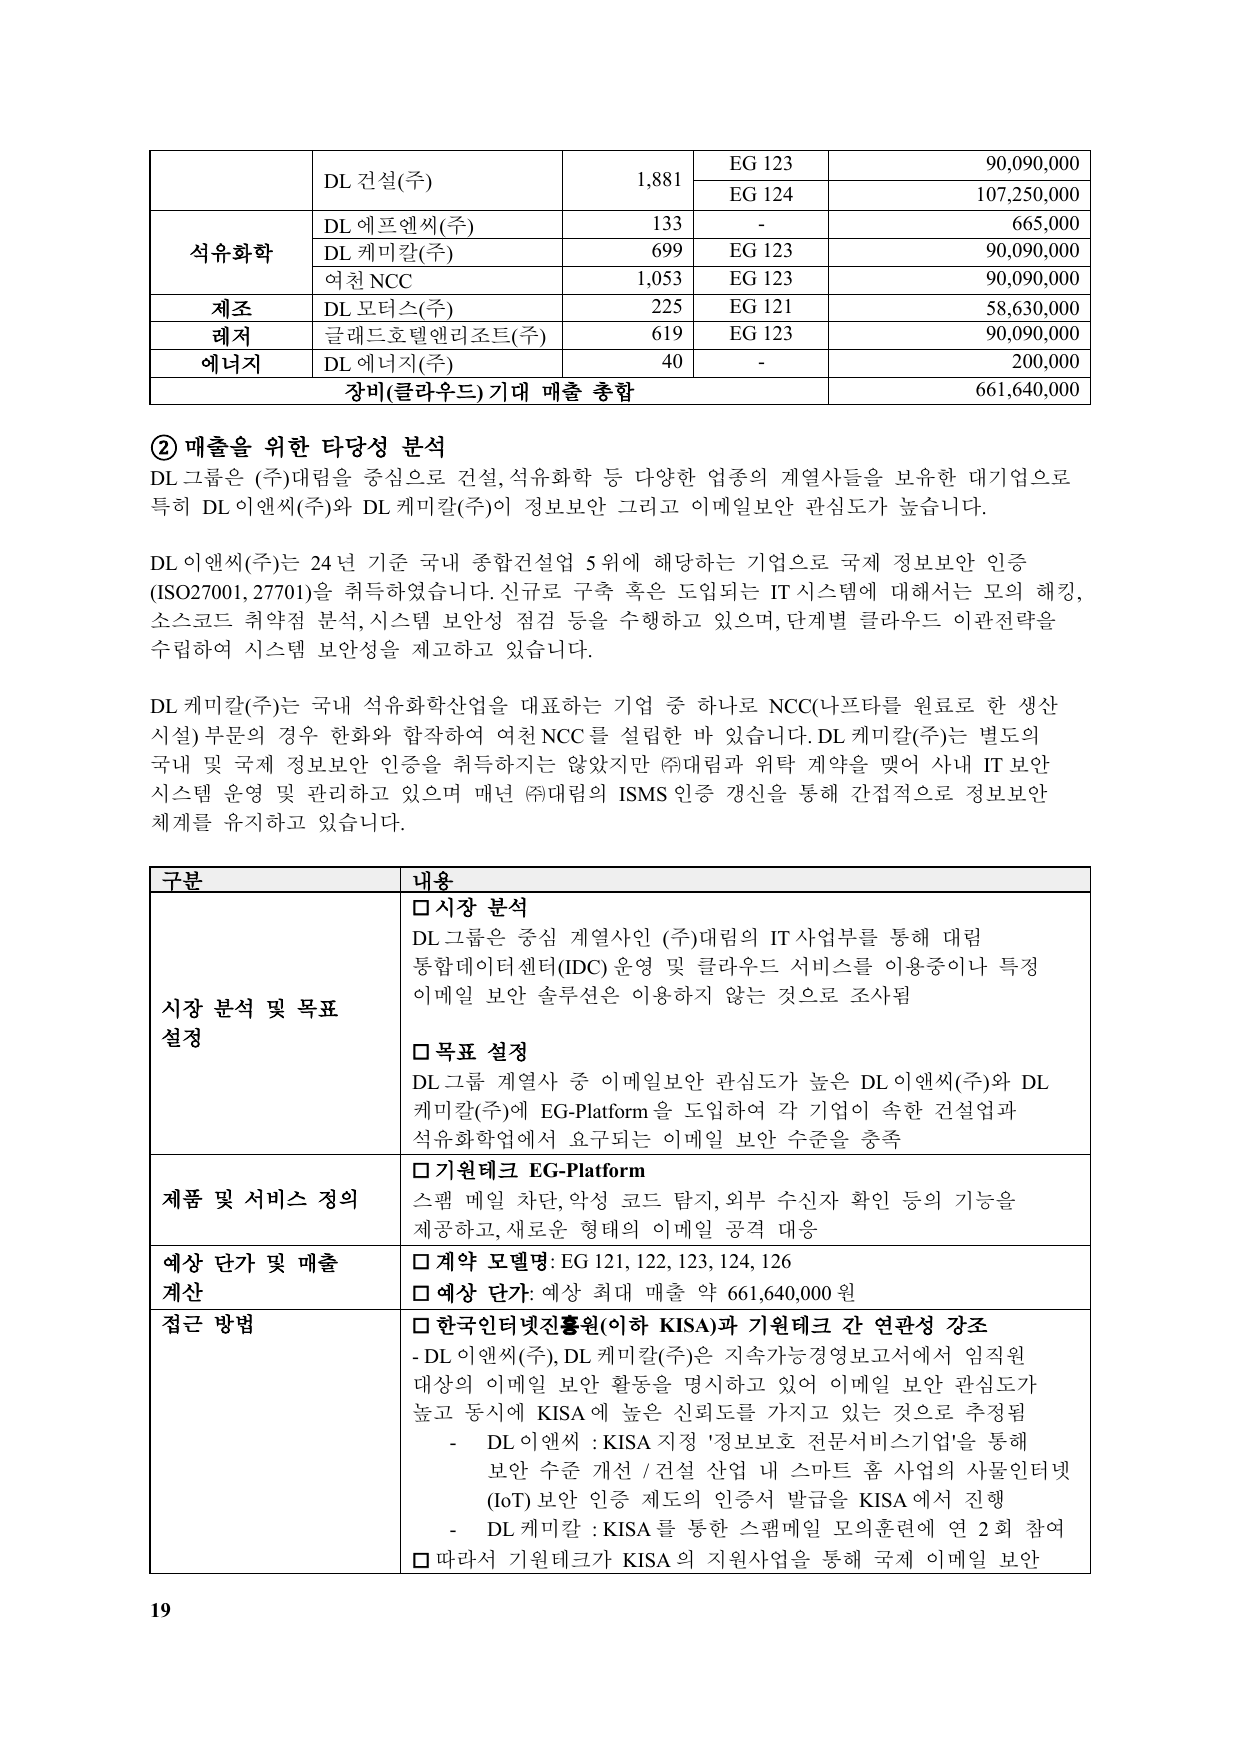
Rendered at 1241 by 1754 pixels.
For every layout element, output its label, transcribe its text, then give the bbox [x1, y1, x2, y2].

table_cell 90,090,000 [829, 322, 1090, 349]
table_cell 90,090,000 [829, 267, 1090, 293]
table_cell - [694, 350, 828, 377]
table_cell 1,881 [563, 151, 693, 210]
table_cell 133 [563, 211, 693, 238]
table_cell [313, 322, 562, 349]
table_cell [151, 1310, 400, 1573]
table_header 구분 [151, 868, 400, 891]
table_cell [313, 239, 562, 266]
table_cell EG 123 [694, 322, 828, 349]
table_cell [313, 267, 562, 293]
table_cell [151, 1246, 400, 1309]
table_cell [313, 211, 562, 238]
table_header 내용 [401, 868, 1090, 891]
table_cell 699 [563, 239, 693, 266]
table_cell 225 [563, 295, 693, 321]
table_cell ☐ [401, 1310, 1090, 1573]
table_cell [313, 151, 562, 210]
table_cell - [694, 211, 828, 238]
table_cell [151, 151, 312, 210]
table_cell [151, 211, 312, 293]
table_cell EG 123 [694, 151, 828, 180]
table_cell [313, 350, 562, 377]
table_cell 107,250,000 [829, 181, 1090, 210]
table_cell [151, 1155, 400, 1245]
table_cell 58,630,000 [829, 295, 1090, 321]
table_cell 661,640,000 [829, 378, 1090, 404]
table_cell [151, 350, 312, 377]
table_cell [313, 295, 562, 321]
table_cell 90,090,000 [829, 151, 1090, 180]
table_cell EG 121 [694, 295, 828, 321]
table_cell 90,090,000 [829, 239, 1090, 266]
table_cell 40 [563, 350, 693, 377]
table_cell EG 124 [694, 181, 828, 210]
table_cell [401, 1155, 1090, 1245]
table_cell [151, 893, 400, 1154]
table_cell 665,000 [829, 211, 1090, 238]
table_cell [151, 295, 312, 321]
table_cell 619 [563, 322, 693, 349]
table_cell : EG 121, 122, 123, 124, 126 [401, 1246, 1090, 1309]
table_cell 200,000 [829, 350, 1090, 377]
table_cell [401, 893, 1090, 1154]
table_cell EG 123 [694, 239, 828, 266]
table_cell [151, 378, 828, 404]
table_cell 1,053 [563, 267, 693, 293]
table_cell [151, 322, 312, 349]
table_cell EG 123 [694, 267, 828, 293]
